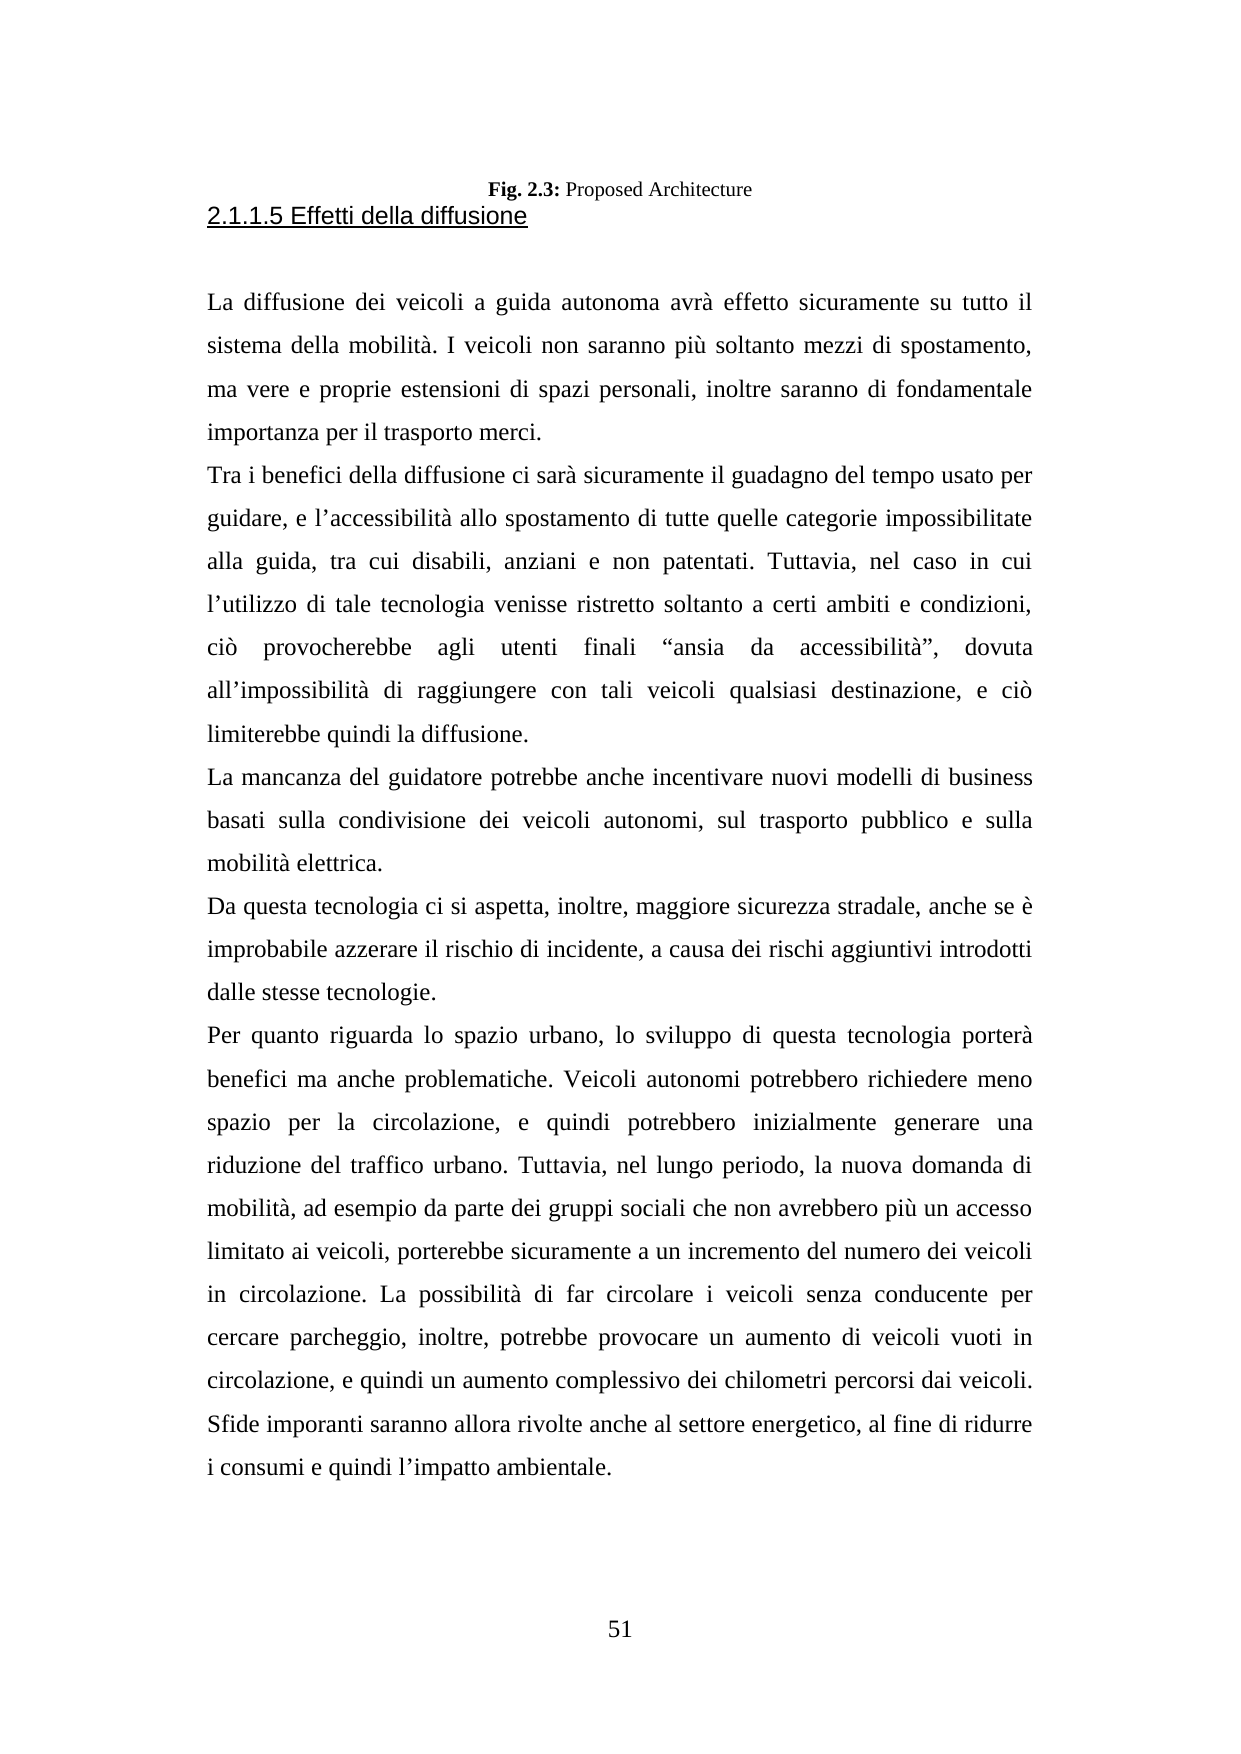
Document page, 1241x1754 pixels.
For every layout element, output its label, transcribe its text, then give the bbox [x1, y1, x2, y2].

text La mancanza del guidatore potrebbe anche incentivare nuovi modelli di business basati sulla condivisione dei veicoli autonomi, sul trasporto pubblico e sulla mobilità elettrica. [207, 762, 1033, 877]
text Fig. 2.3: Proposed Architecture [207, 177, 1033, 201]
text La diffusione dei veicoli a guida autonoma avrà effetto sicuramente su tutto il sistema della mobilità. I veicoli non saranno più soltanto mezzi di spostamento, ma vere e proprie estensioni di spazi personali, inoltre saranno di fondamentale importanza per il trasporto merci. [207, 287, 1033, 446]
text 2.1.1.5 Effetti della diffusione [207, 201, 1033, 230]
text Da questa tecnologia ci si aspetta, inoltre, maggiore sicurezza stradale, anche se è improbabile azzerare il rischio di incidente, a causa dei rischi aggiuntivi introdotti dalle stesse tecnologie. [207, 891, 1033, 1006]
text Tra i benefici della diffusione ci sarà sicuramente il guadagno del tempo usato per guidare, e l’accessibilità allo spostamento di tutte quelle categorie impossibilitate alla guida, tra cui disabili, anziani e non patentati. Tuttavia, nel caso in cui l’utilizzo di tale tecnologia venisse ristretto soltanto a certi ambiti e condizioni, ciò provocherebbe agli utenti finali “ansia da accessibilità”, dovuta all’impossibilità di raggiungere con tali veicoli qualsiasi destinazione, e ciò limiterebbe quindi la diffusione. [207, 460, 1033, 747]
text Per quanto riguarda lo spazio urbano, lo sviluppo di questa tecnologia porterà benefici ma anche problematiche. Veicoli autonomi potrebbero richiedere meno spazio per la circolazione, e quindi potrebbero inizialmente generare una riduzione del traffico urbano. Tuttavia, nel lungo periodo, la nuova domanda di mobilità, ad esempio da parte dei gruppi sociali che non avrebbero più un accesso limitato ai veicoli, porterebbe sicuramente a un incremento del numero dei veicoli in circolazione. La possibilità di far circolare i veicoli senza conducente per cercare parcheggio, inoltre, potrebbe provocare un aumento di veicoli vuoti in circolazione, e quindi un aumento complessivo dei chilometri percorsi dai veicoli. Sfide imporanti saranno allora rivolte anche al settore energetico, al fine di ridurre i consumi e quindi l’impatto ambientale. [207, 1021, 1033, 1481]
